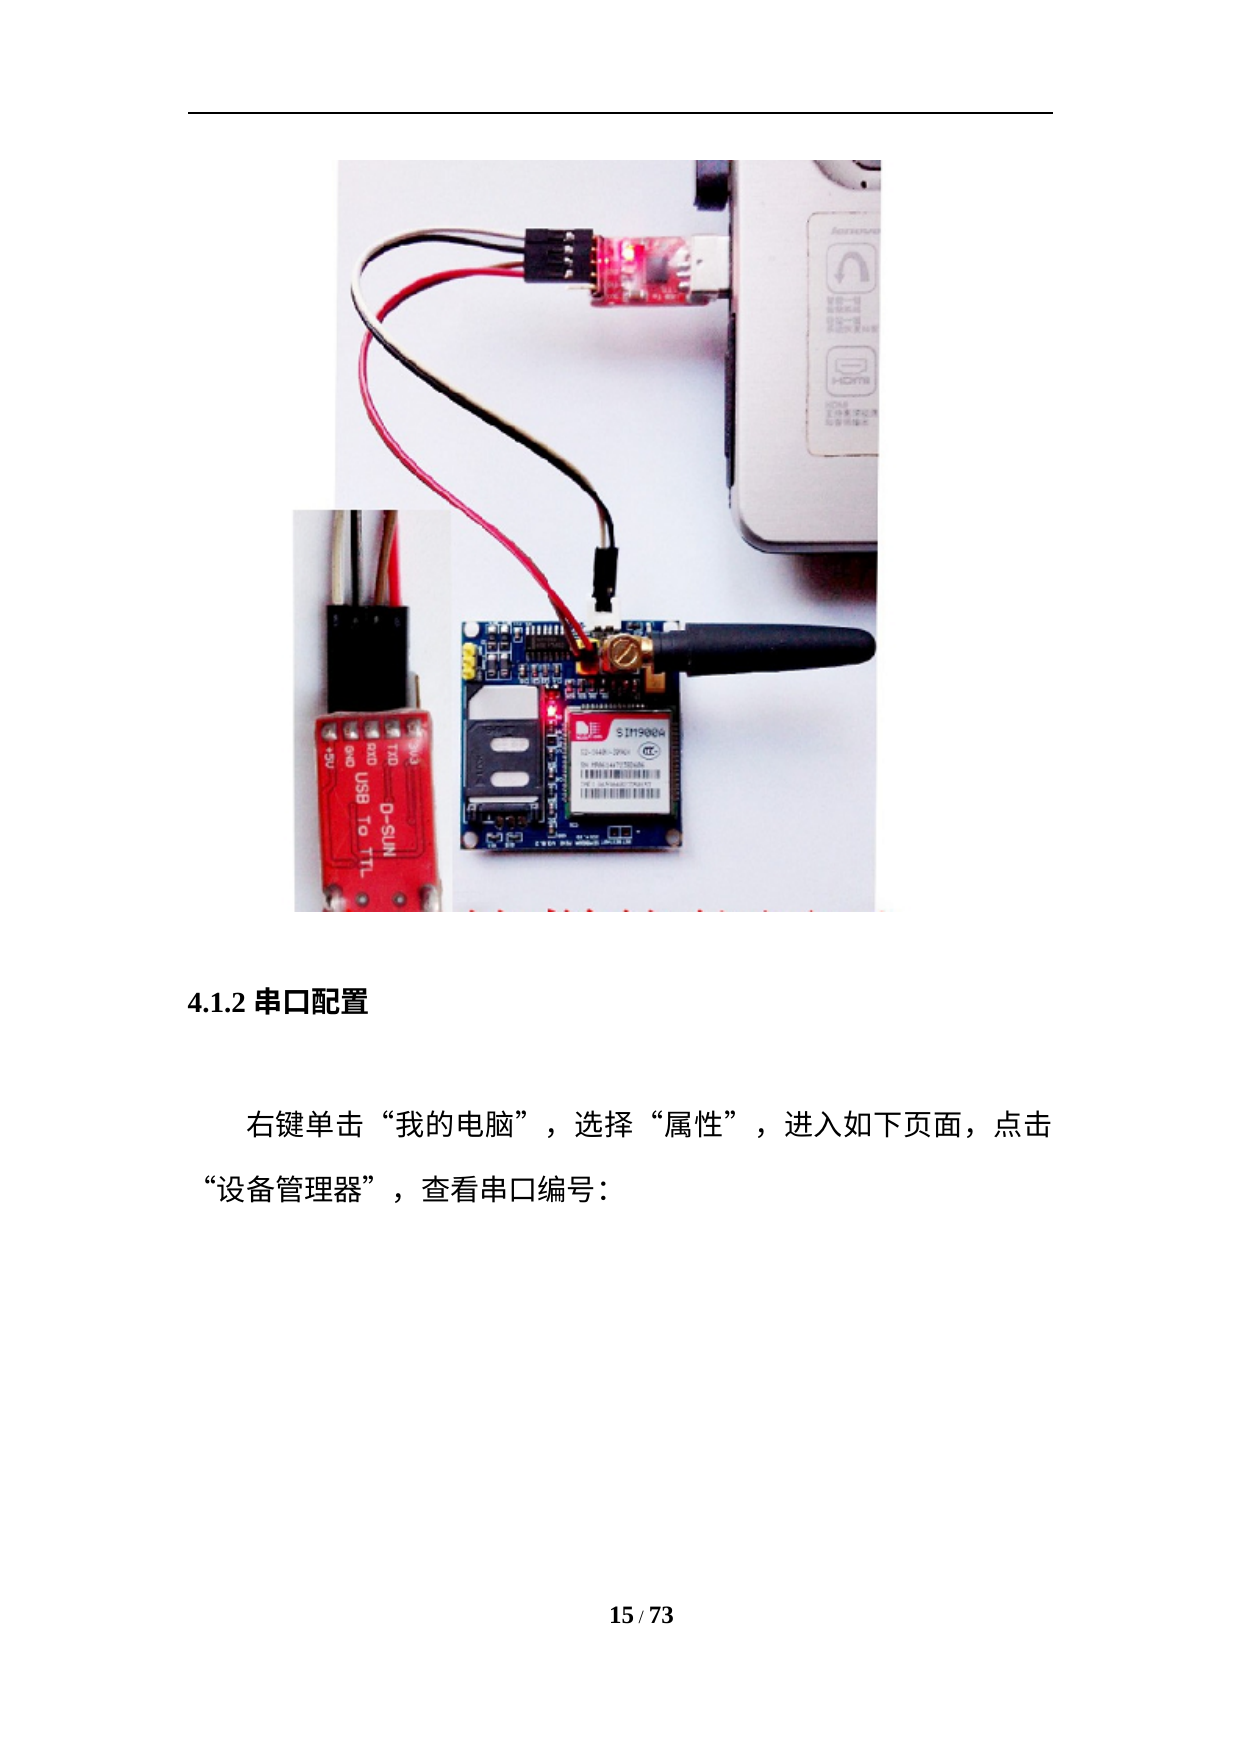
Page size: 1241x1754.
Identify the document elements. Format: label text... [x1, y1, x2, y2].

picture [226, 160, 1014, 912]
subtitle 4.1.2 串口配置 [187, 967, 1053, 1032]
text 右键单击“我的电脑”，选择“属性”，进入如下页面，点击“设备管理器”，查看串口编号： [187, 1090, 1053, 1220]
